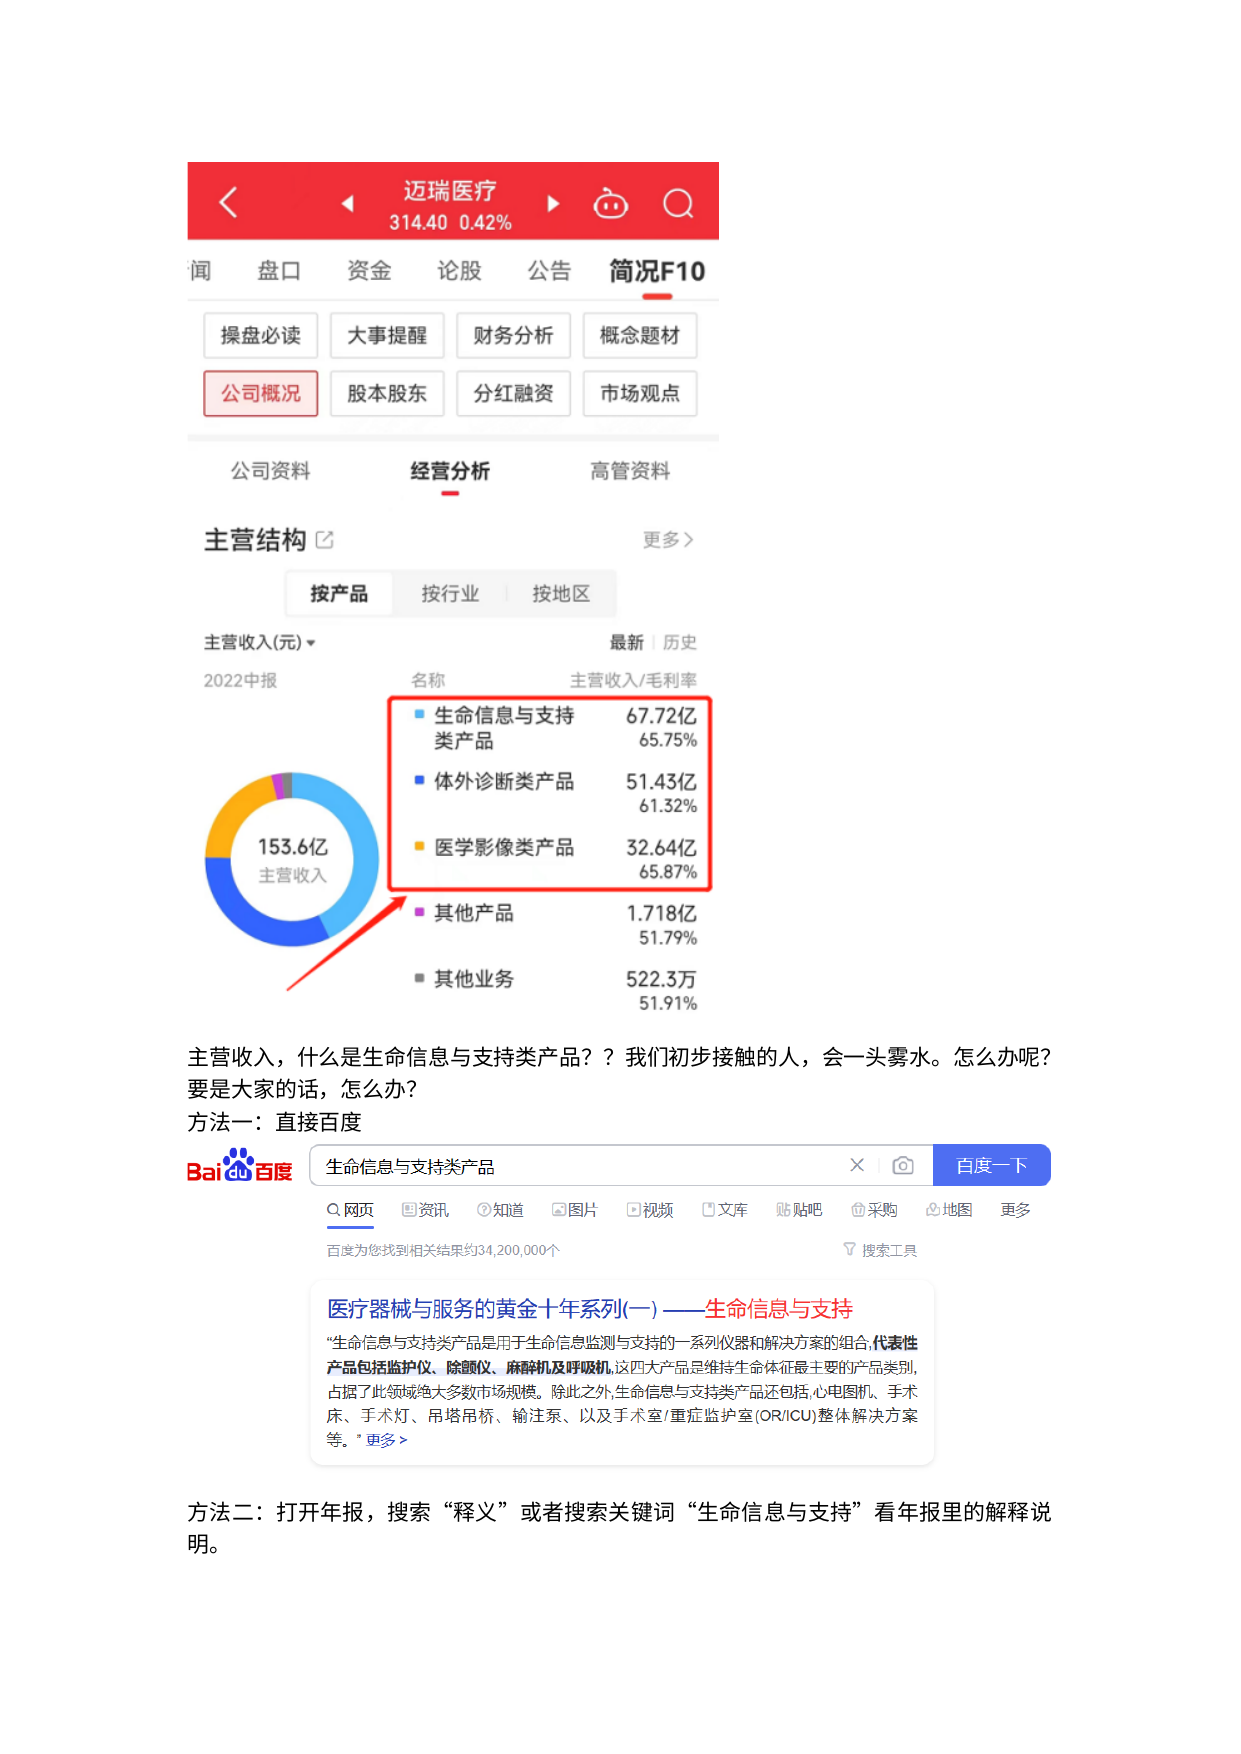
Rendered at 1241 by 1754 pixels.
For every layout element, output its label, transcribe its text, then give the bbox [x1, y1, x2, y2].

picture [187, 1137, 1052, 1473]
picture [187, 162, 719, 1035]
text 方法二：打开年报，搜索“释义”或者搜索关键词“生命信息与支持”看年报里的解释说明。 [187, 1494, 1053, 1559]
text 要是大家的话，怎么办？ [187, 1072, 1053, 1104]
text 方法一：直接百度 [187, 1104, 1053, 1137]
text 主营收入，什么是生命信息与支持类产品？？我们初步接触的人，会一头雾水。怎么办呢？ [187, 1039, 1053, 1072]
